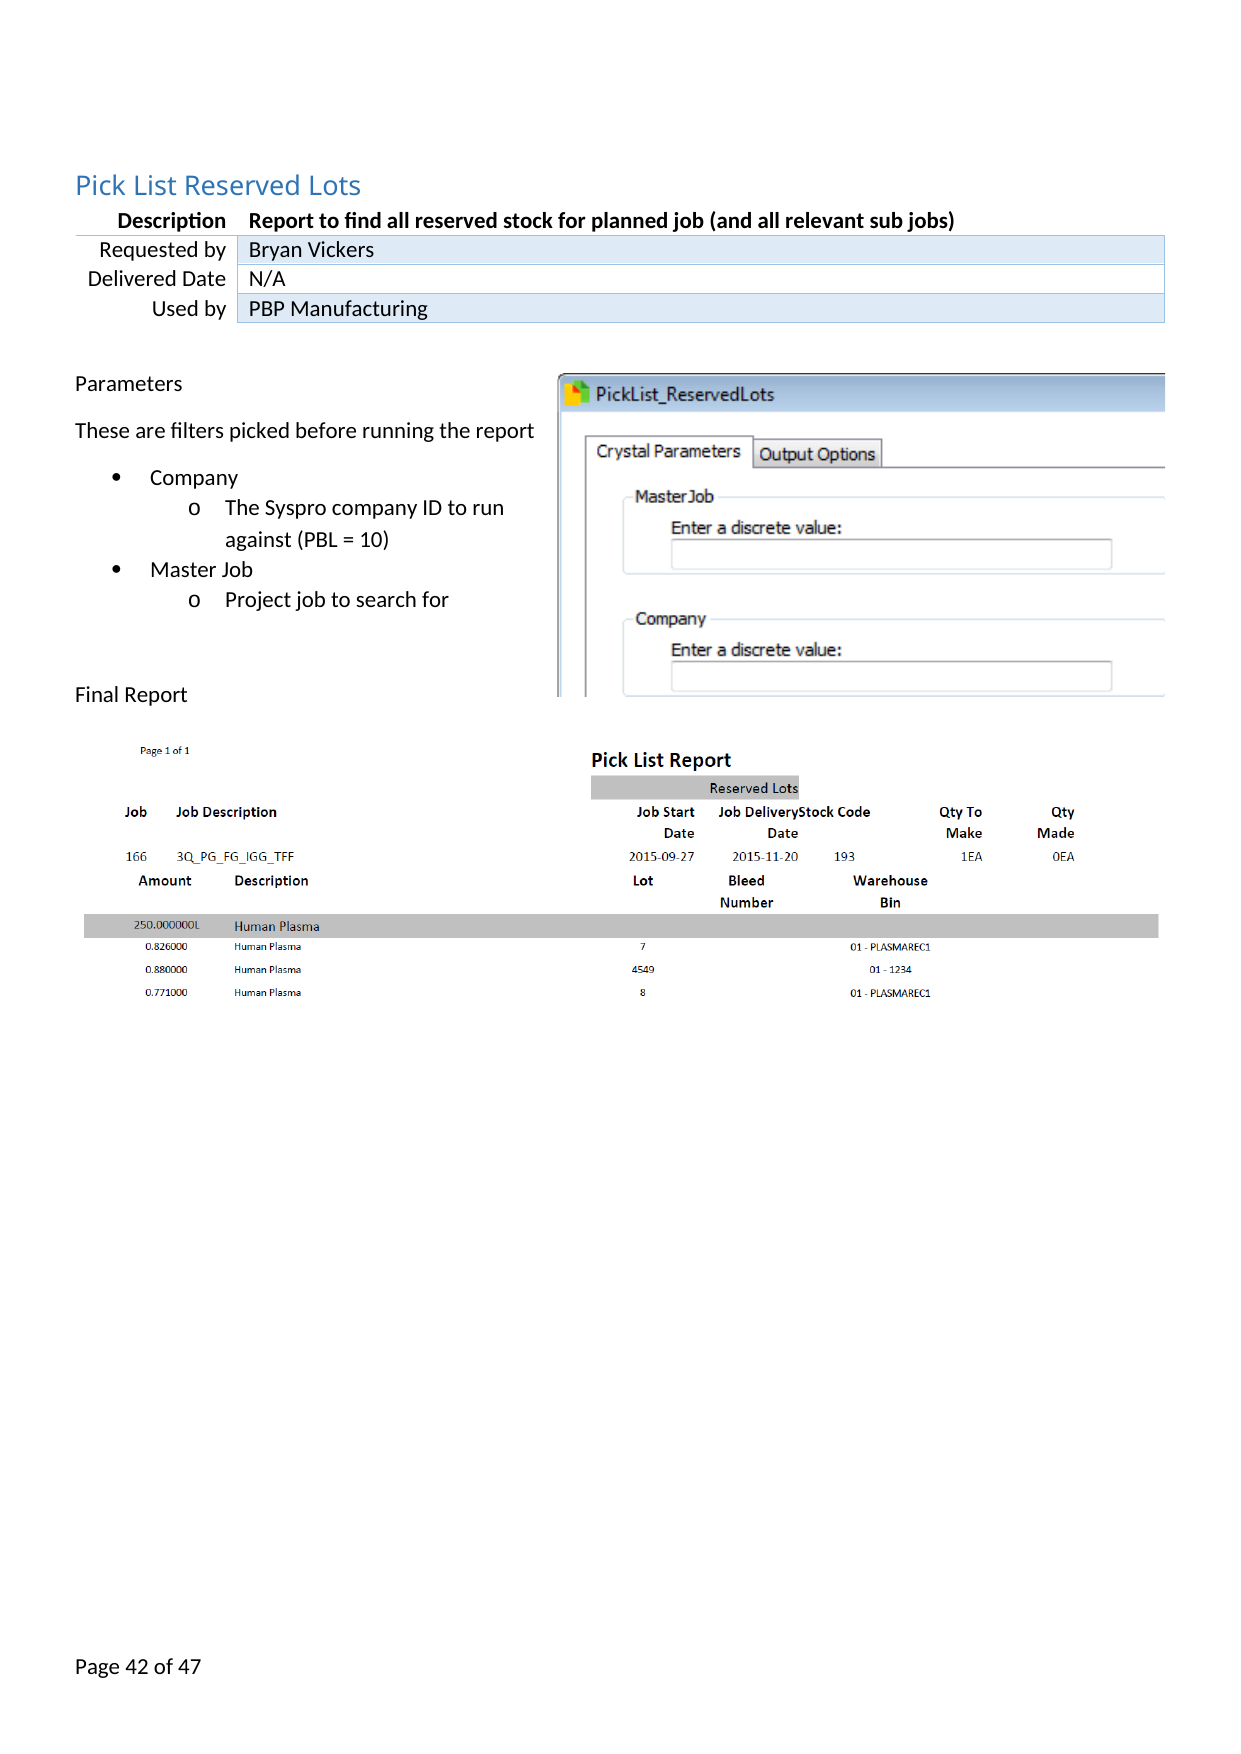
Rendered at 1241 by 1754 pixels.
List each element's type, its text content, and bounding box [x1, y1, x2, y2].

text Parameters [75, 369, 1165, 398]
subtitle Pick List Reserved Lots [75, 167, 1165, 203]
table_cell N/A [238, 265, 1164, 293]
text Final Report [75, 680, 1165, 708]
picture [75, 727, 1166, 1053]
text These are filters picked before running the report [75, 416, 557, 444]
table_cell Bryan Vickers [238, 236, 1164, 263]
list The Syspro company ID to run against (PBL = 10) [187, 493, 557, 553]
table_cell Used by [76, 293, 237, 322]
table_cell Delivered Date [76, 264, 237, 293]
list Company [112, 463, 557, 491]
picture [557, 373, 1166, 697]
table_header Description [76, 206, 237, 234]
table_header Report to find all reserved stock for planned job (and all relevant sub jobs) [238, 206, 1165, 234]
list Project job to search for [187, 585, 557, 614]
table_cell PBP Manufacturing [238, 294, 1164, 322]
list Master Job [112, 555, 557, 583]
table_cell Requested by [76, 236, 237, 263]
